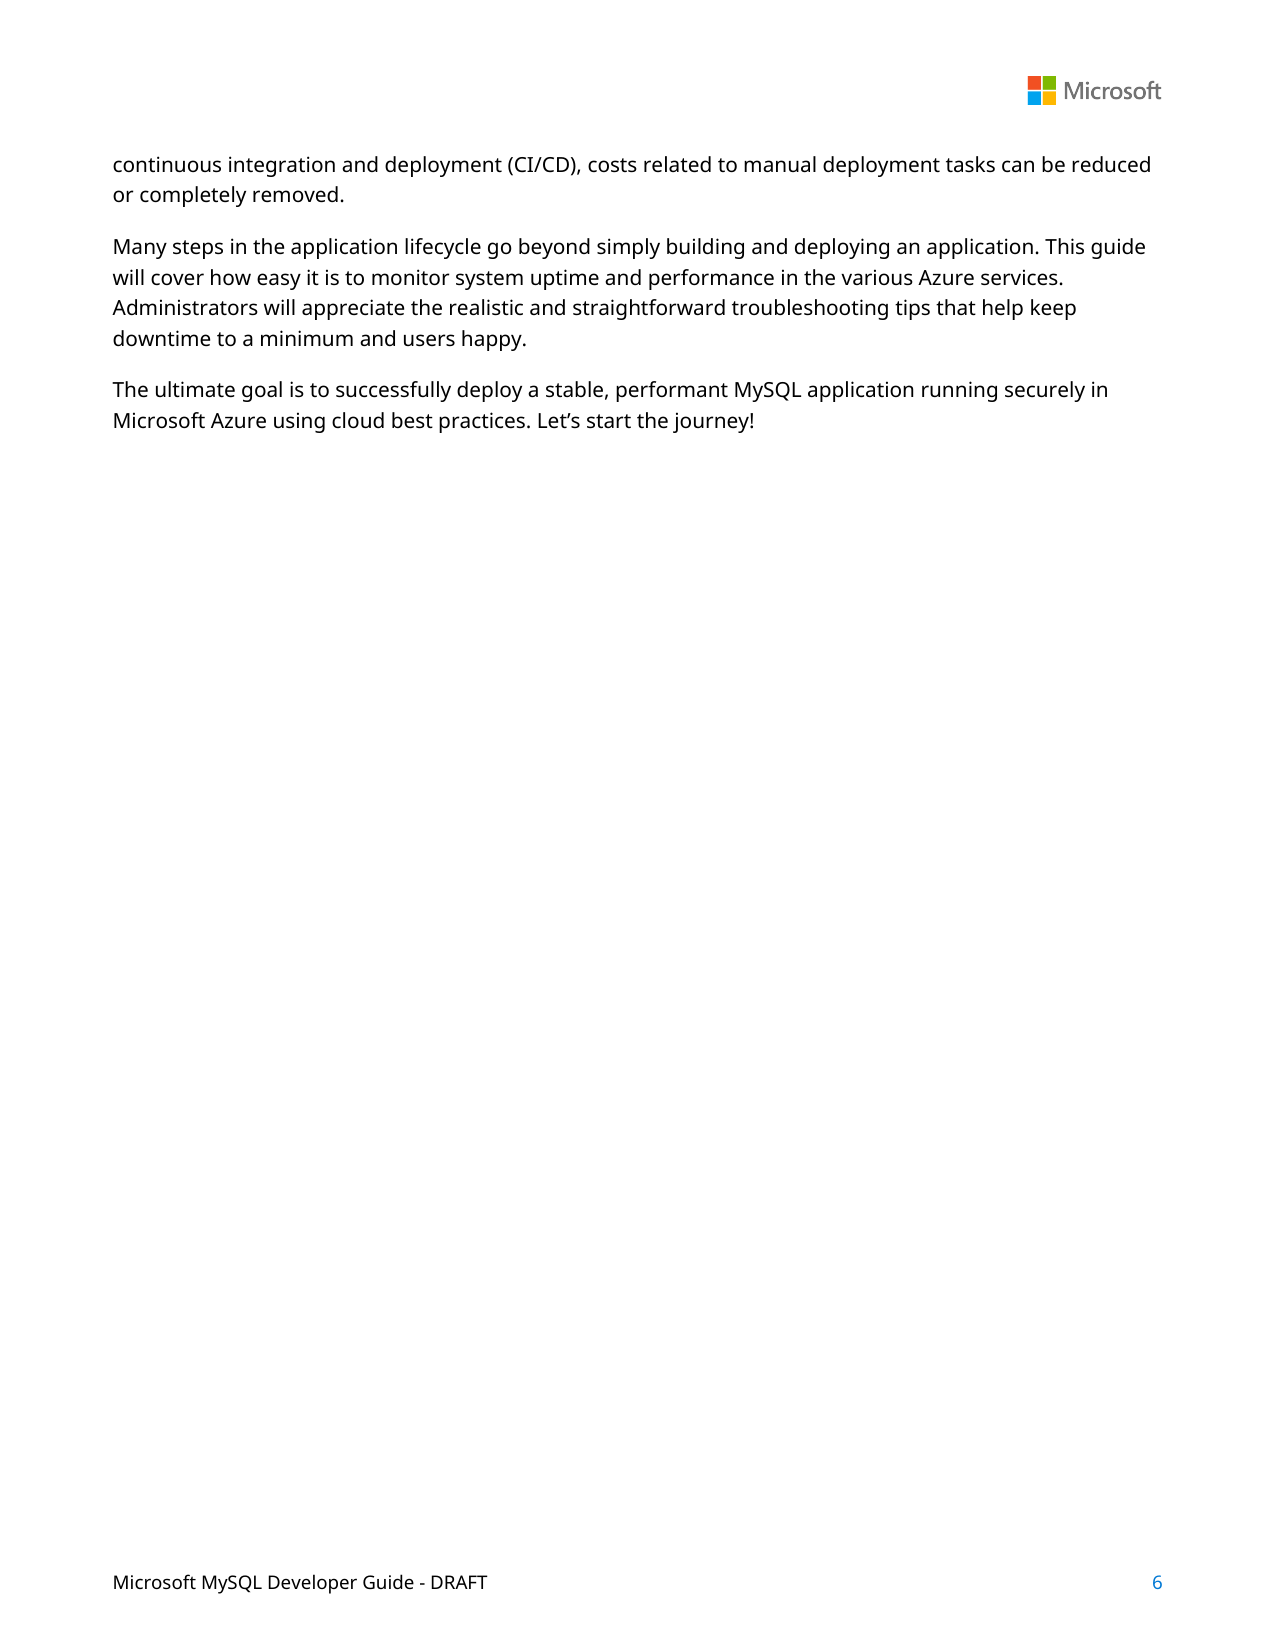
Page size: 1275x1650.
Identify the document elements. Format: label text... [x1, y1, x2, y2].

text Many steps in the application lifecycle go beyond simply building and deploying an application. This guide will cover how easy it is to monitor system uptime and performance in the various Azure services. Administrators will appreciate the realistic and straightforward troubleshooting tips that help keep downtime to a minimum and users happy. [112, 232, 1162, 352]
text The ultimate goal is to successfully deploy a stable, performant MySQL application running securely in Microsoft Azure using cloud best practices. Let’s start the journey! [112, 375, 1162, 434]
picture [1026, 75, 1163, 107]
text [112, 150, 1162, 209]
